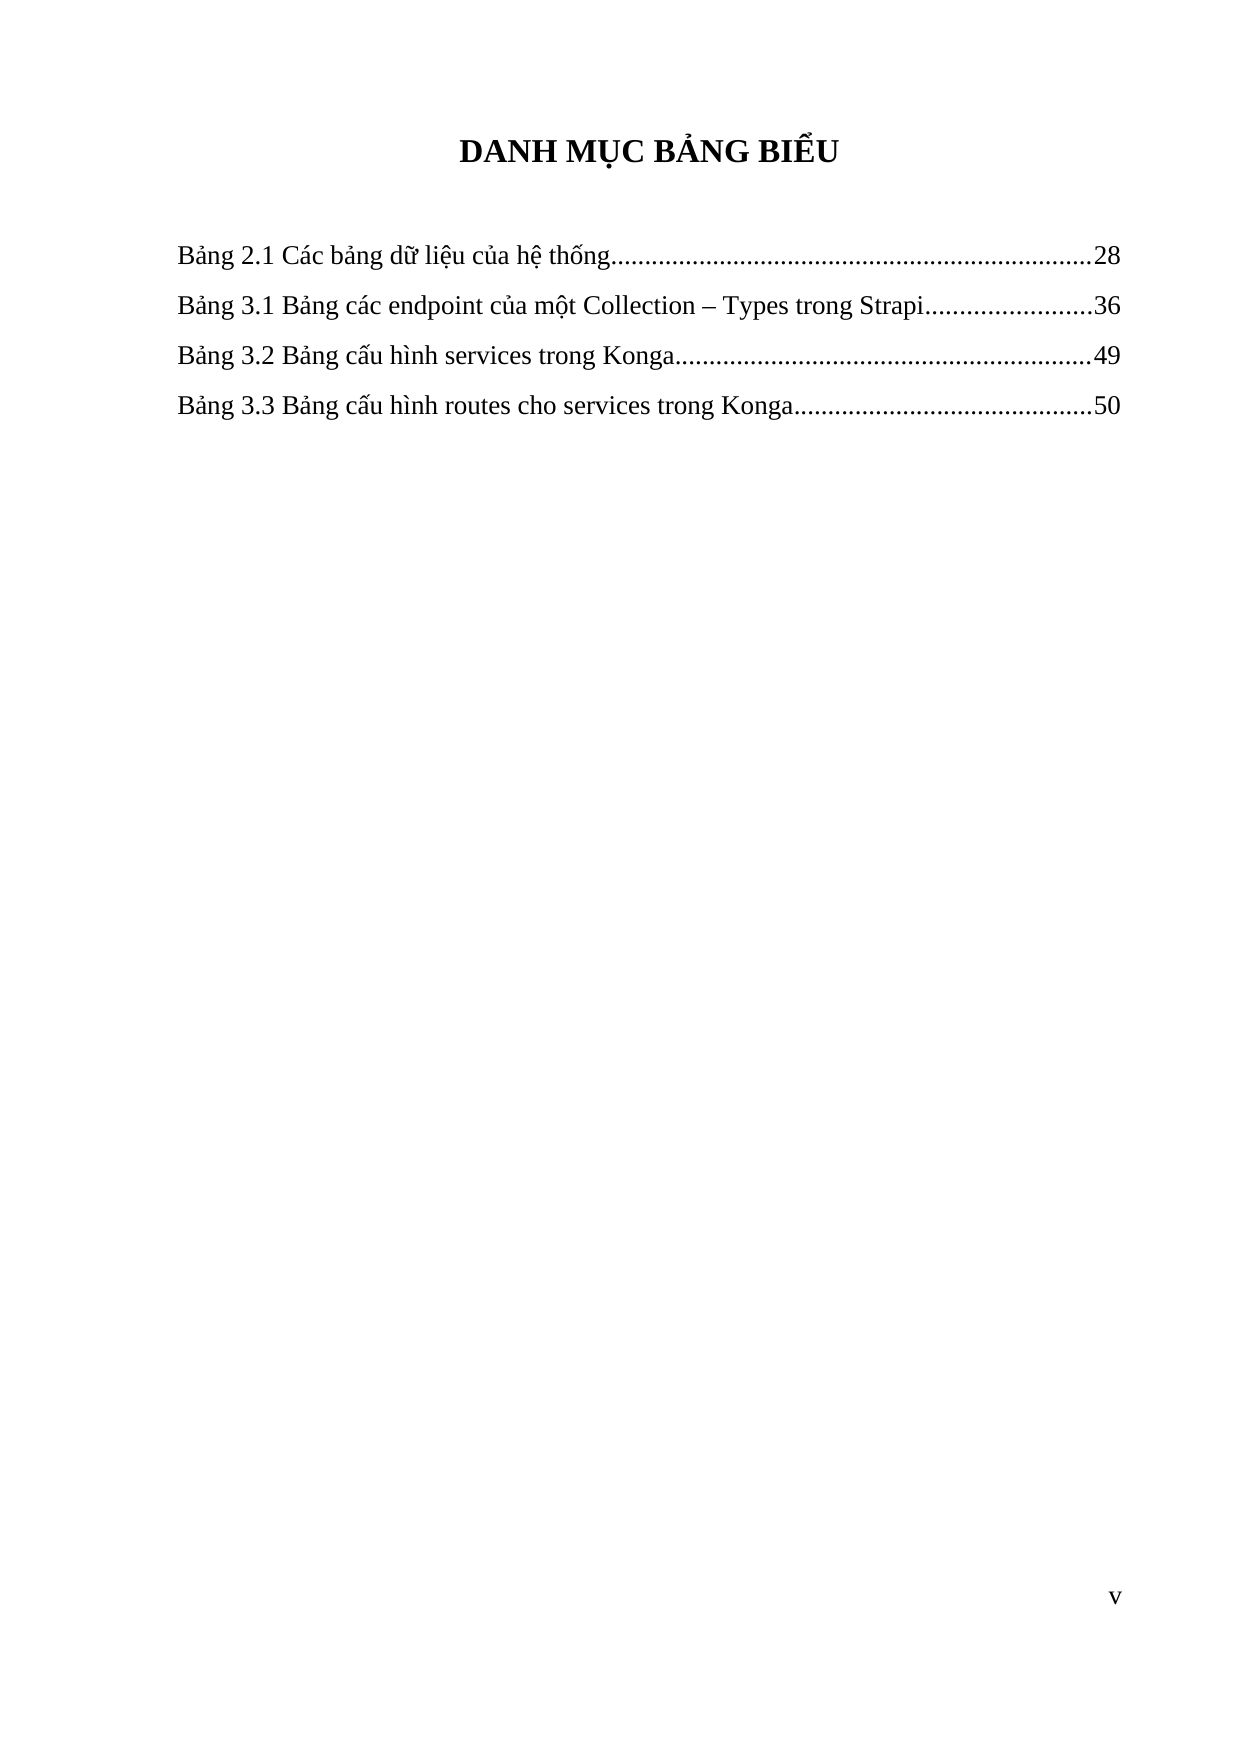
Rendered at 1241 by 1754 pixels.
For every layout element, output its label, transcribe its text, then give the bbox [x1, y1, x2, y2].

text Bảng 3.3 Bảng cấu hình routes cho services trong Konga 50 [177, 389, 1122, 420]
text Bảng 2.1 Các bảng dữ liệu của hệ thống 28 [177, 239, 1122, 271]
subtitle DANH MỤC BẢNG BIỂU [177, 131, 1122, 169]
text Bảng 3.1 Bảng các endpoint của một Collection – Types trong Strapi 36 [177, 289, 1122, 320]
text Bảng 3.2 Bảng cấu hình services trong Konga 49 [177, 339, 1122, 370]
